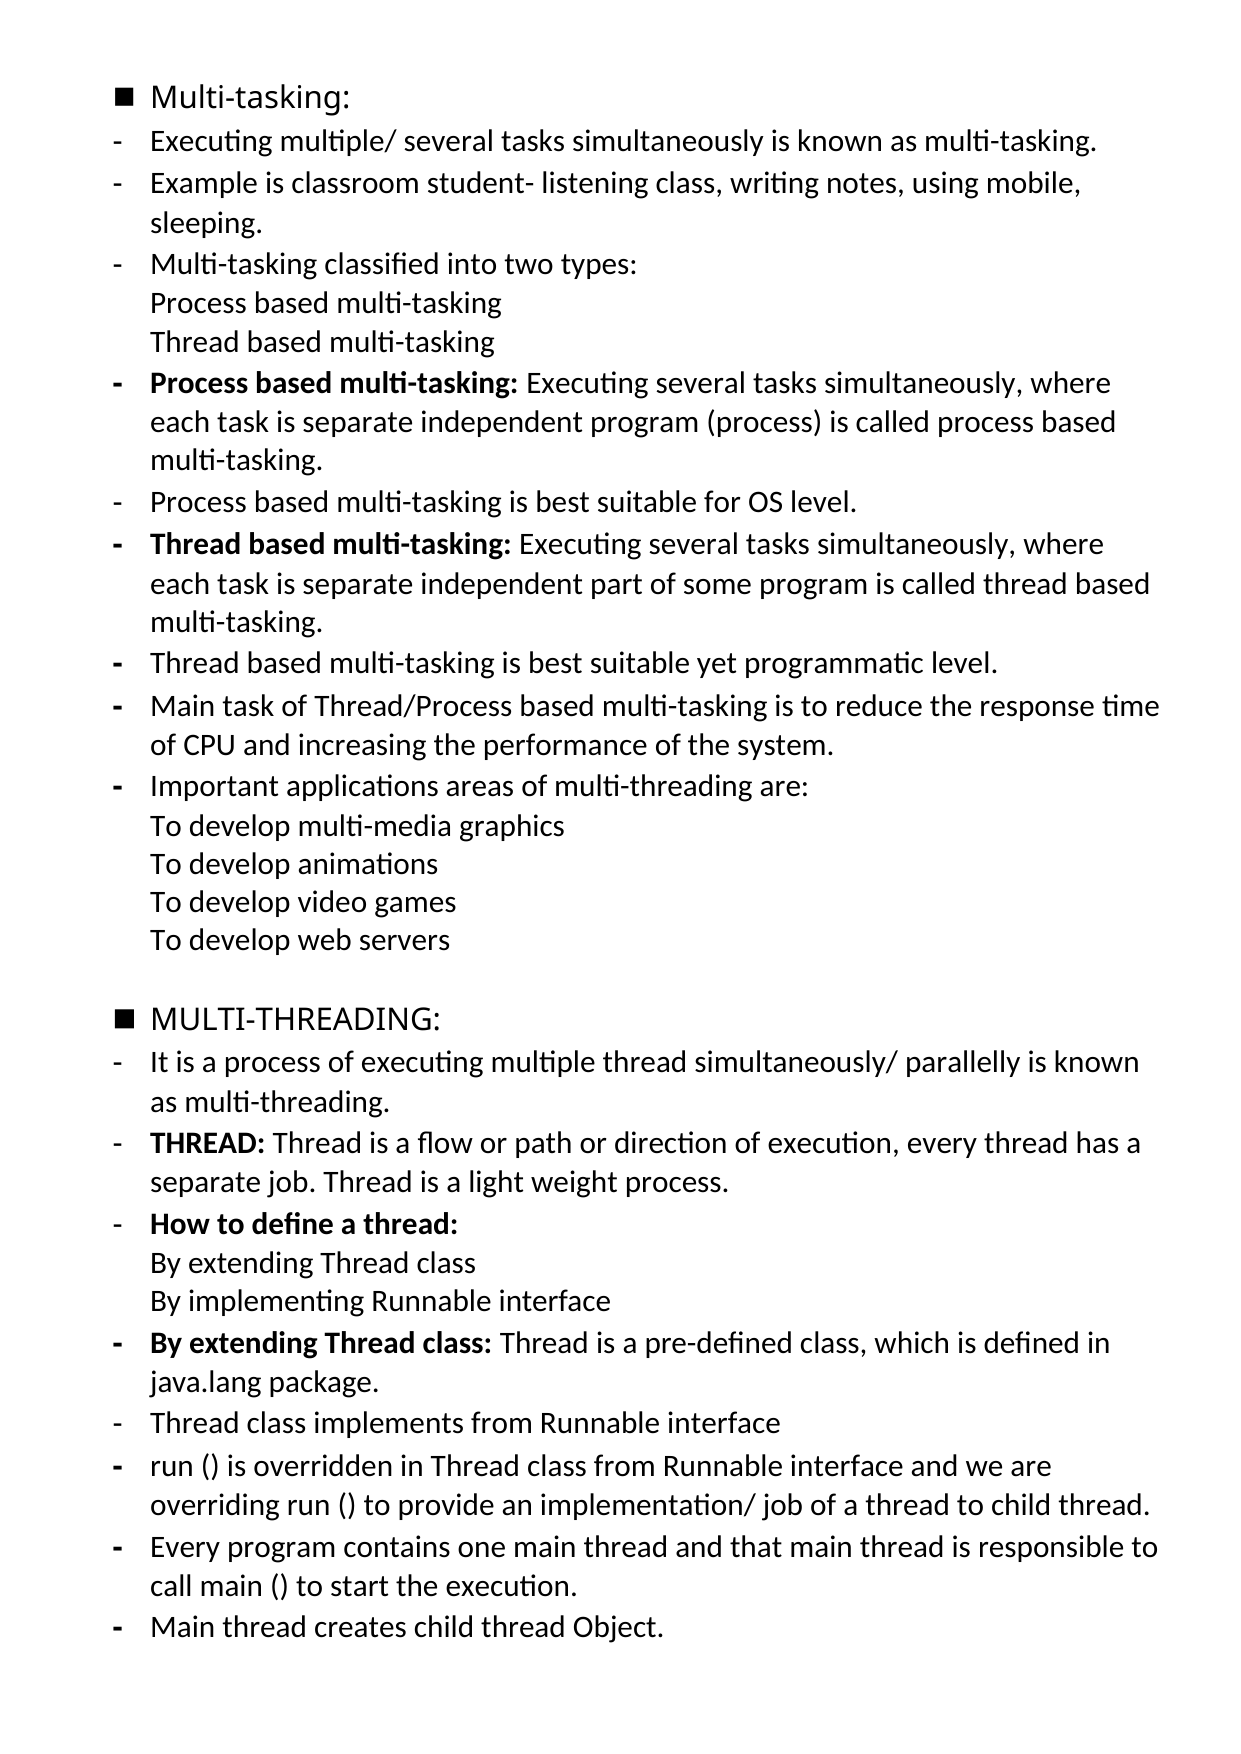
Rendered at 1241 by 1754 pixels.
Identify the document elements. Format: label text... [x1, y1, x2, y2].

list Process based multi-tasking: Executing several tasks simultaneously, where each task is separate independent program (process) is called process based multi-tasking. [112, 360, 1165, 479]
list Executing multiple/ several tasks simultaneously is known as multi-tasking. [112, 118, 1165, 160]
list Every program contains one main thread and that main thread is responsible to call main () to start the execution. [112, 1524, 1165, 1604]
list Thread based multi-tasking [150, 322, 1165, 360]
list Example is classroom student- listening class, writing notes, using mobile, sleeping. [112, 160, 1165, 241]
list Main thread creates child thread Object. [112, 1604, 1165, 1647]
list Multi-tasking: [112, 75, 1165, 118]
list To develop multi-media graphics [150, 806, 1165, 844]
list run () is overridden in Thread class from Runnable interface and we are overriding run () to provide an implementation/ job of a thread to child thread. [112, 1443, 1165, 1524]
list Thread based multi-tasking is best suitable yet programmatic level. [112, 640, 1165, 683]
list Important applications areas of multi-threading are: [112, 763, 1165, 806]
list Thread based multi-tasking: Executing several tasks simultaneously, where each task is separate independent part of some program is called thread based multi-tasking. [112, 521, 1165, 640]
list To develop animations [150, 844, 1165, 882]
list MULTI-THREADING: [112, 997, 1165, 1039]
list Process based multi-tasking [150, 283, 1165, 322]
list Multi-tasking classified into two types: [112, 241, 1165, 283]
list Process based multi-tasking is best suitable for OS level. [112, 479, 1165, 521]
list To develop web servers [150, 920, 1165, 958]
list How to define a thread: [112, 1201, 1165, 1243]
list THREAD: Thread is a flow or path or direction of execution, every thread has a separate job. Thread is a light weight process. [112, 1120, 1165, 1201]
list Thread class implements from Runnable interface [112, 1400, 1165, 1443]
list By extending Thread class [150, 1243, 1165, 1281]
list By extending Thread class: Thread is a pre-defined class, which is defined in java.lang package. [112, 1319, 1165, 1400]
list To develop video games [150, 882, 1165, 920]
list By implementing Runnable interface [150, 1281, 1165, 1319]
list It is a process of executing multiple thread simultaneously/ parallelly is known as multi-threading. [112, 1039, 1165, 1120]
list Main task of Thread/Process based multi-tasking is to reduce the response time of CPU and increasing the performance of the system. [112, 683, 1165, 763]
